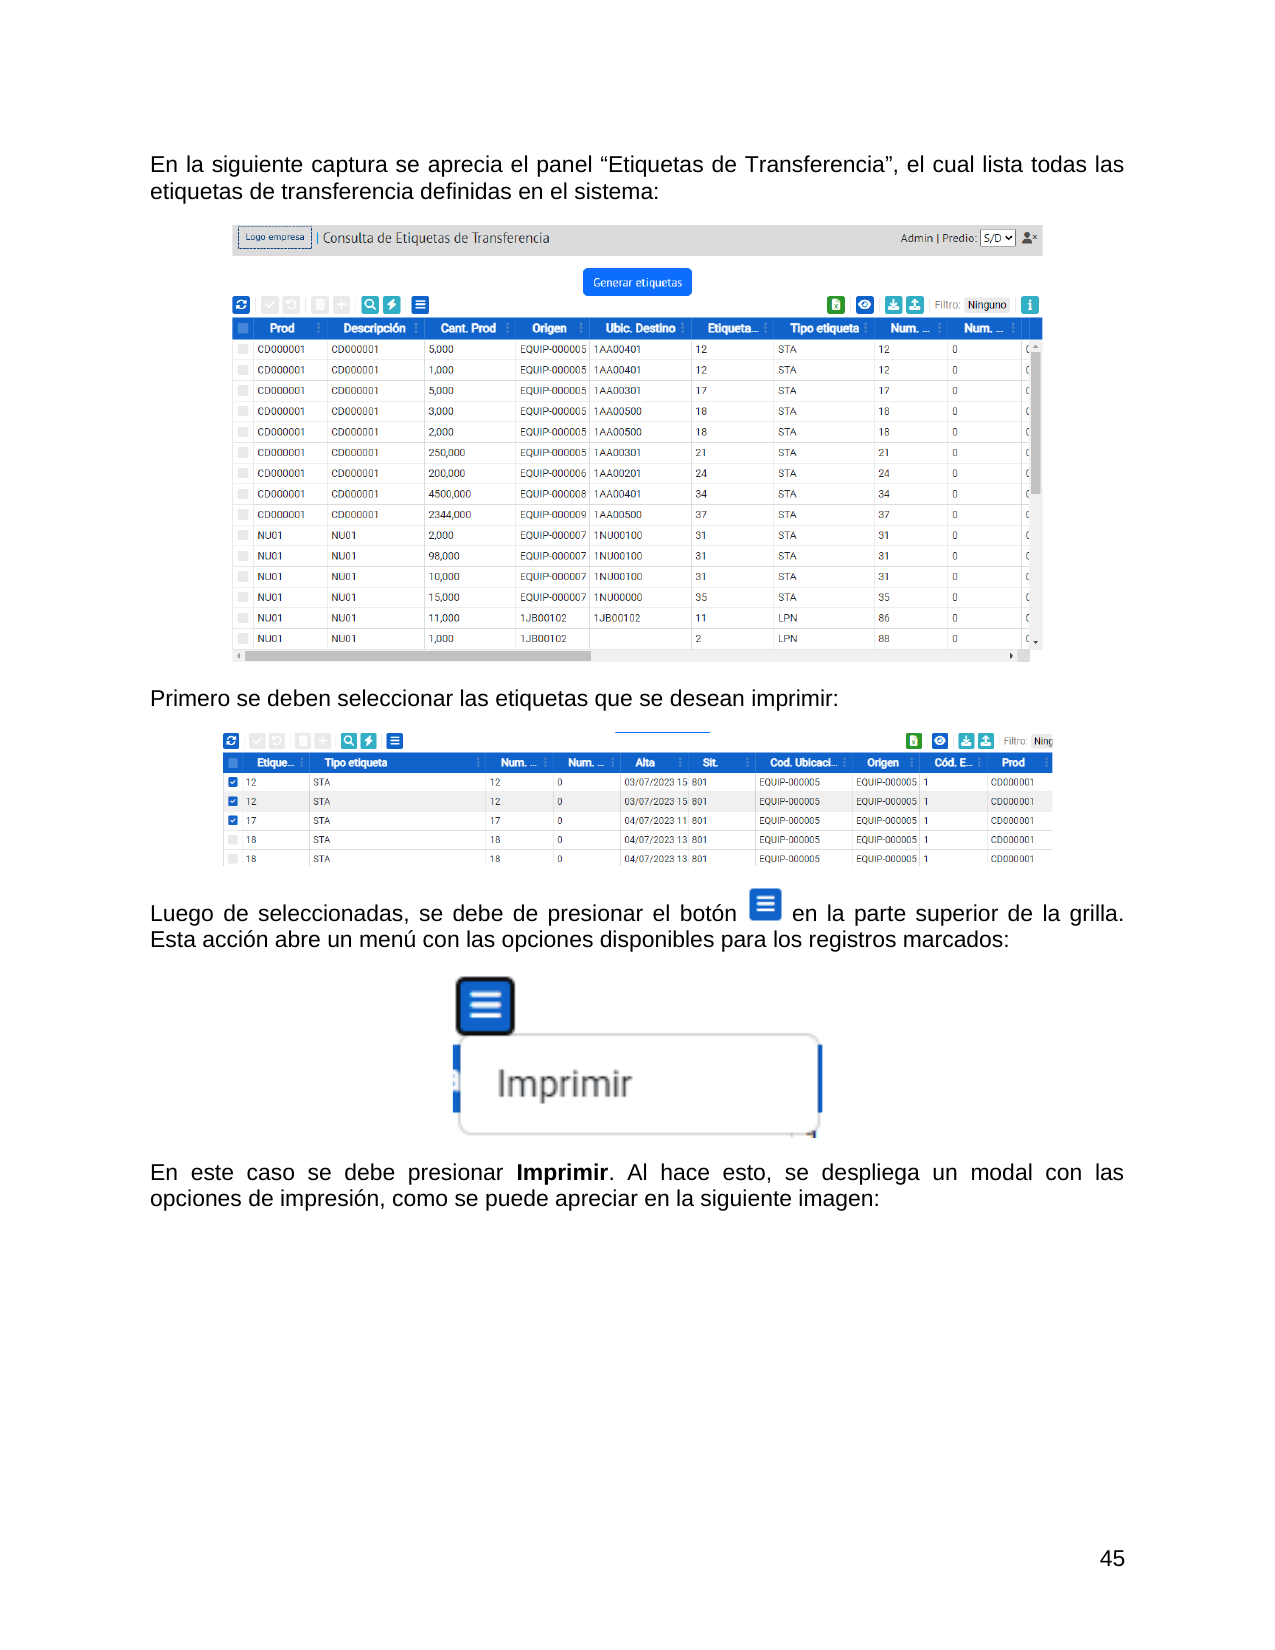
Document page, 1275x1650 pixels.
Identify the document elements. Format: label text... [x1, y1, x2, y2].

text En este caso se debe presionar Imprimir. Al hace esto, se despliega un modal con las opciones de impresión, como se puede apreciar en la siguiente imagen: [150, 1159, 1125, 1211]
picture [222, 732, 1053, 866]
picture [747, 886, 783, 922]
picture [232, 225, 1043, 664]
text Primero se deben seleccionar las etiquetas que se desean imprimir: [150, 685, 1125, 711]
text Luego de seleccionadas, se debe de presionar el botón en la parte superior de la grilla. Esta acción abre un menú con las opciones disponibles para los registros marcados: [150, 886, 1125, 953]
text En la siguiente captura se aprecia el panel “Etiquetas de Transferencia”, el cual lista todas las etiquetas de transferencia definidas en el sistema: [150, 151, 1125, 204]
picture [452, 973, 823, 1138]
